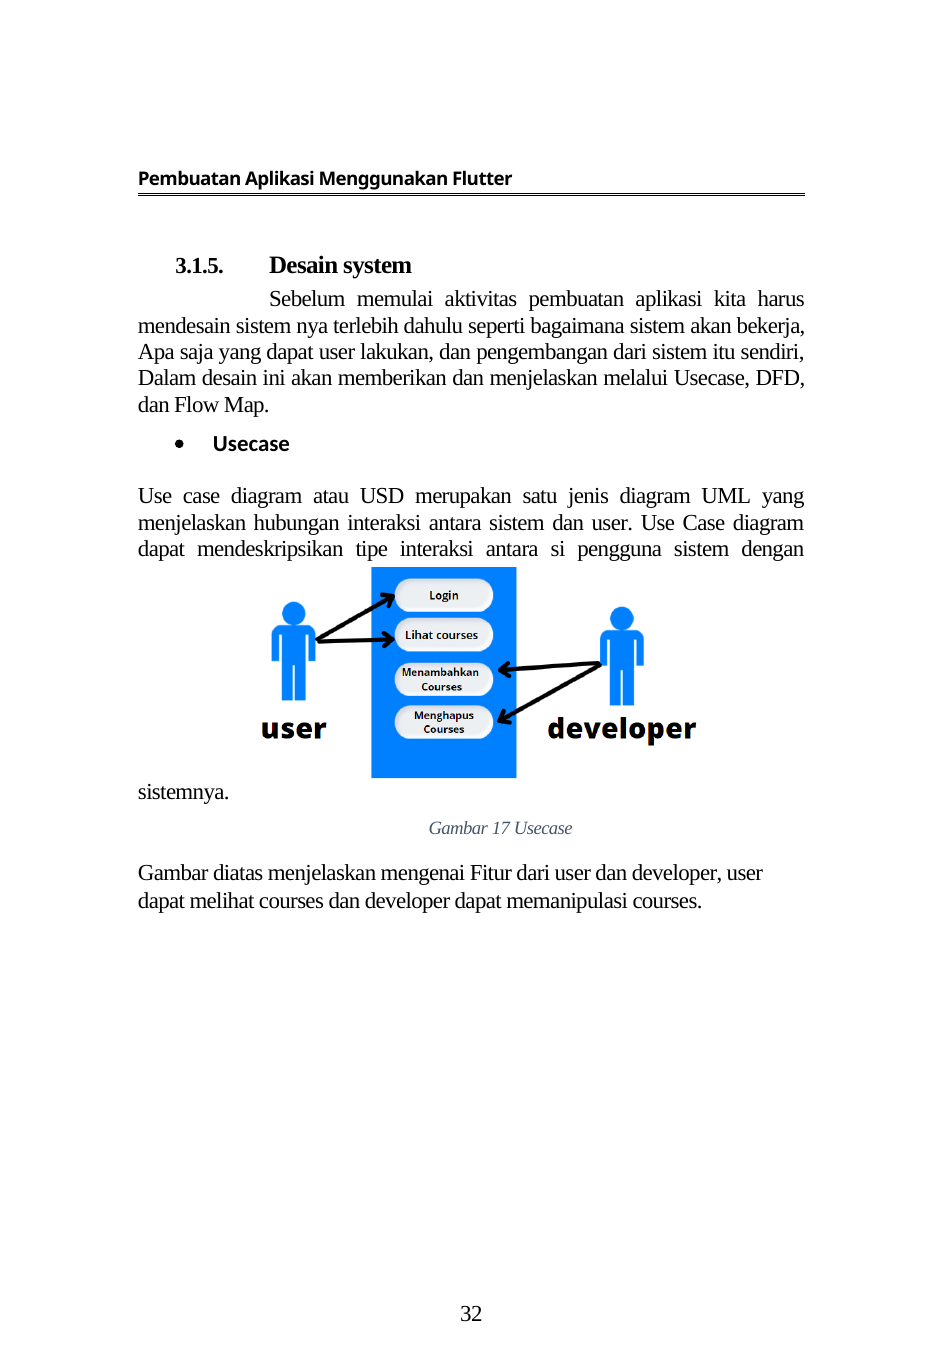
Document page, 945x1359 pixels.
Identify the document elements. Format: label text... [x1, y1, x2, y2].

list Usecase [175, 429, 805, 458]
text Gambar diatas menjelaskan mengenai Fitur dari user dan developer, user dapat melihat courses dan developer dapat memanipulasi courses. [138, 859, 805, 914]
subtitle Desain system [175, 250, 805, 279]
text Sebelum memulai aktivitas pembuatan aplikasi kita harus mendesain sistem nya terlebih dahulu seperti bagaimana sistem akan bekerja, Apa saja yang dapat user lakukan, dan pengembangan dari sistem itu sendiri, Dalam desain ini akan memberikan dan menjelaskan melalui Usecase, DFD, dan Flow Map. [138, 285, 805, 417]
picture [229, 561, 711, 800]
